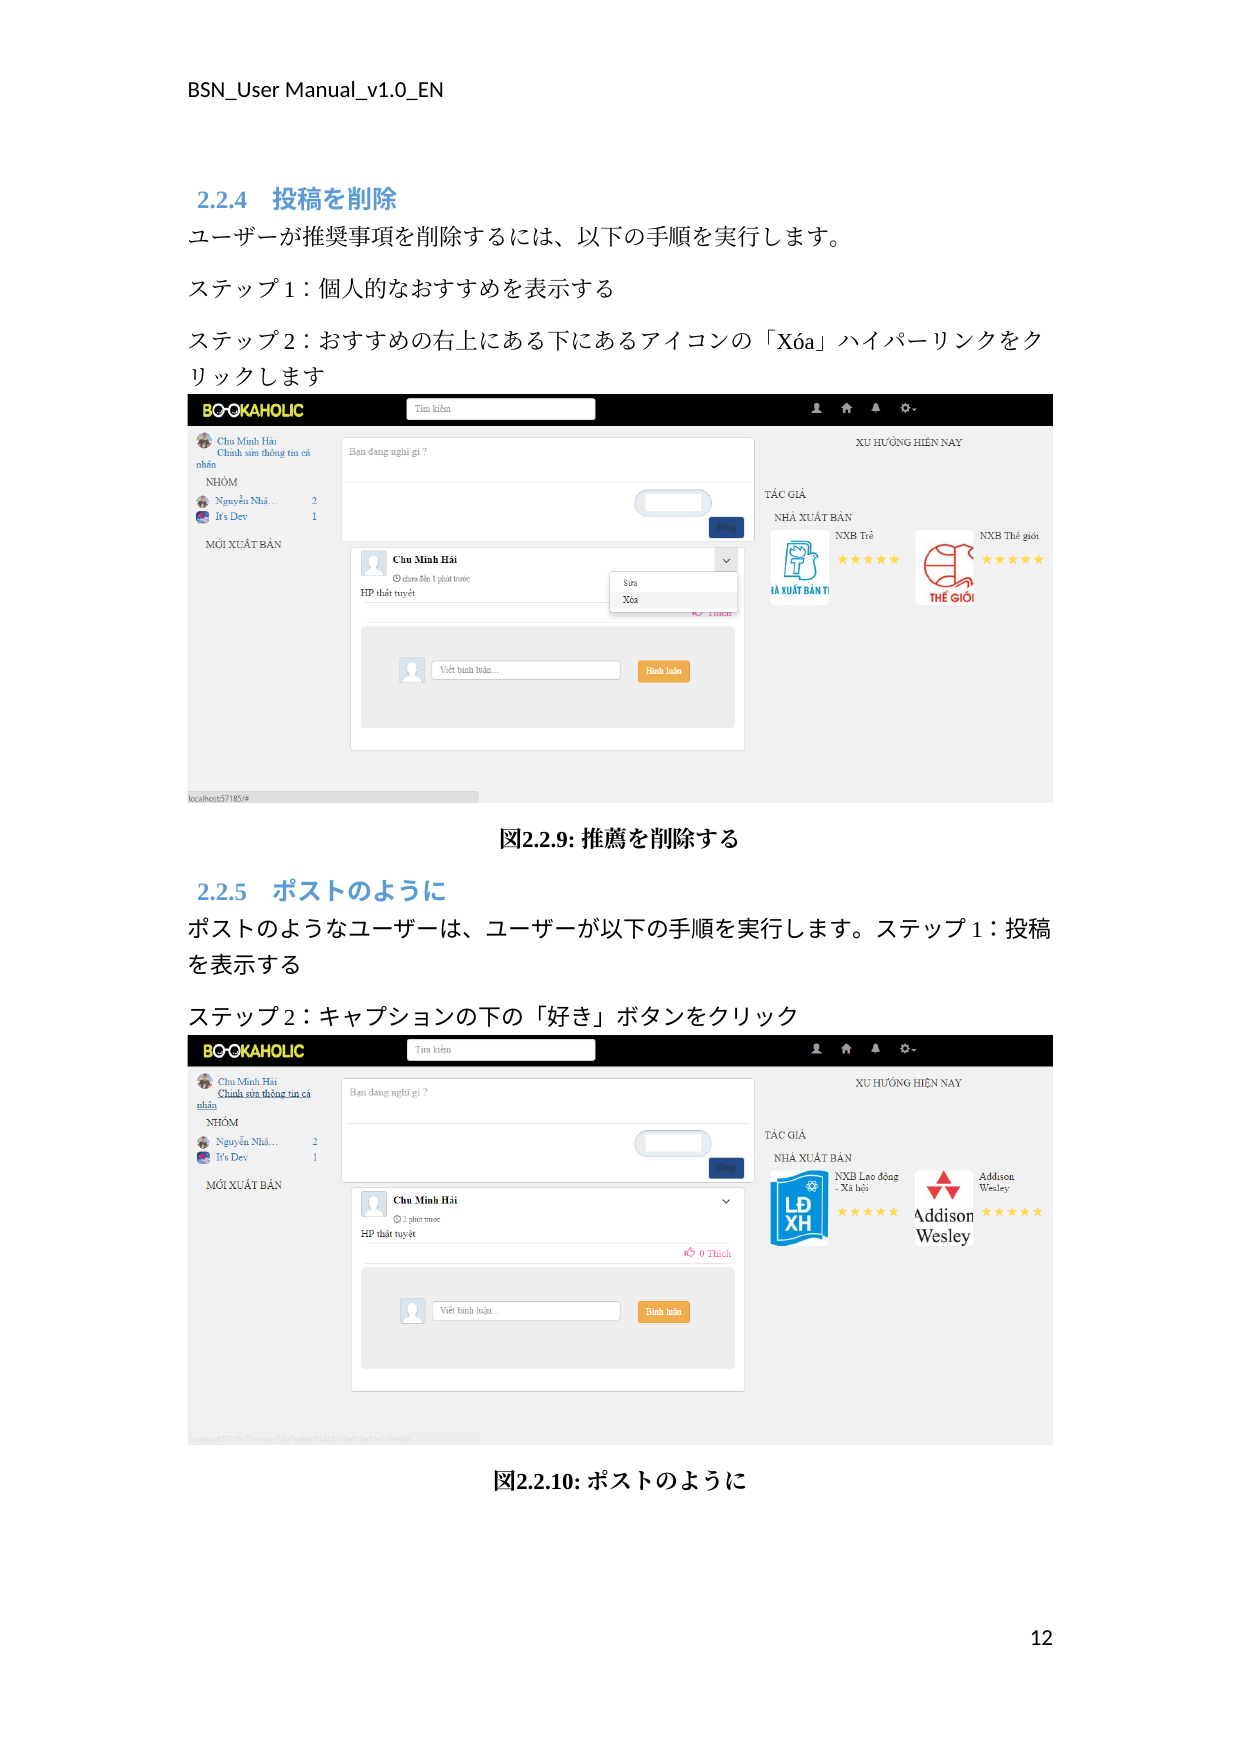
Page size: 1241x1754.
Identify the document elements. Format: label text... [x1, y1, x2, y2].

text 図.: ポストのように [187, 1463, 1053, 1496]
text ユーザーが推奨事項を削除するには、以下の手順を実行します。 [187, 219, 1053, 252]
text ステップ2：キャプションの下の「好き」ボタンをクリック [187, 999, 1053, 1035]
subtitle 投稿を削除 [197, 180, 1053, 216]
text 図.: 推薦を削除する [187, 821, 1053, 854]
text ステップ2：おすすめの右上にある下にあるアイコンの「Xóa」ハイパーリンクをクリックします [187, 323, 1053, 394]
subtitle ポストのように [197, 872, 1053, 908]
picture [187, 394, 1053, 803]
text ステップ1：個人的なおすすめを表示する [187, 271, 1053, 304]
picture [187, 1035, 1053, 1445]
text ポストのようなユーザーは、ユーザーが以下の手順を実行します。ステップ1：投稿を表示する [187, 911, 1053, 980]
